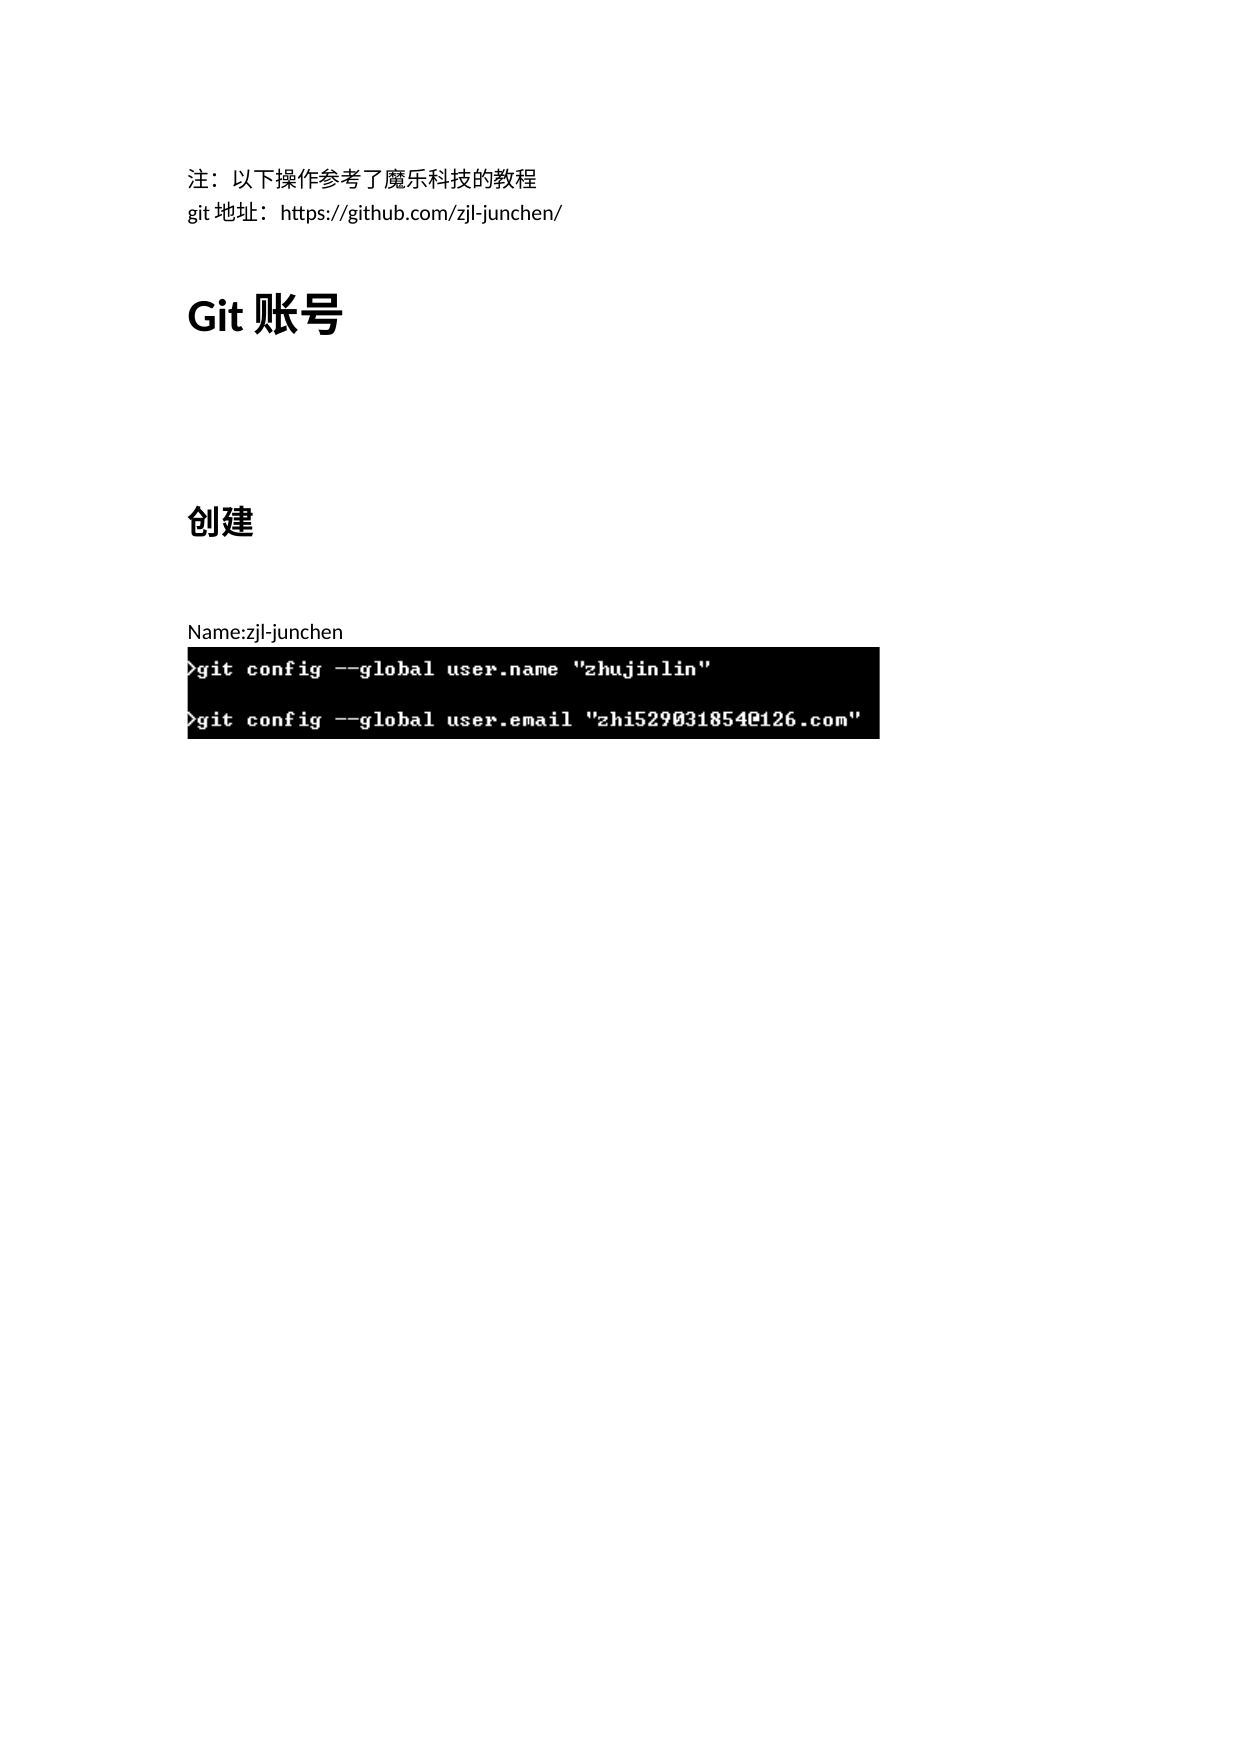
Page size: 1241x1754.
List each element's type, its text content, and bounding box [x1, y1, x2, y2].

subtitle 创建 [187, 488, 1053, 553]
text 注：以下操作参考了魔乐科技的教程 [187, 162, 1053, 194]
text Name:zjl-junchen [187, 615, 1053, 647]
subtitle Git账号 [187, 262, 1053, 360]
picture [187, 647, 880, 739]
text git地址：https://github.com/zjl-junchen/ [187, 194, 1053, 227]
